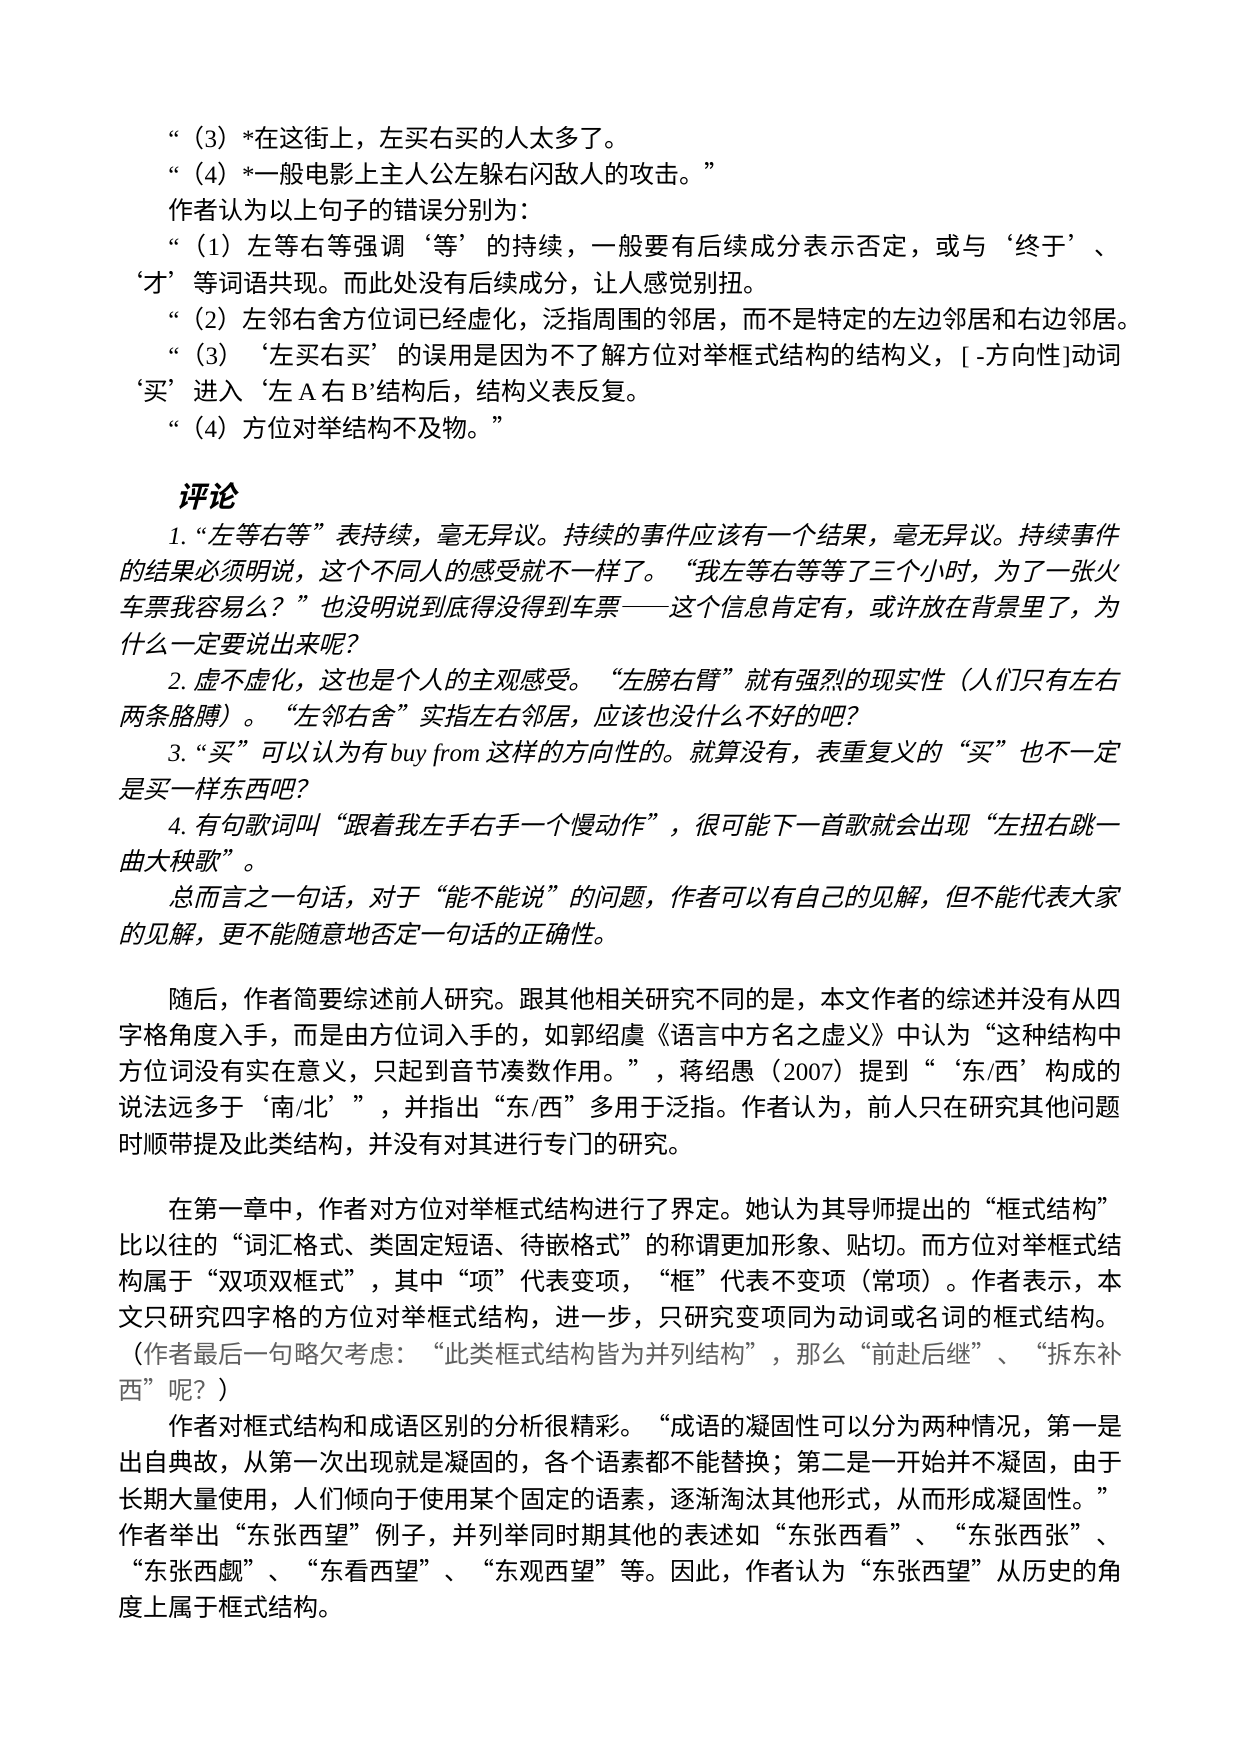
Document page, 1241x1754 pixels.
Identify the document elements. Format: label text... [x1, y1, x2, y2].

text “（2）左邻右舍方位词已经虚化，泛指周围的邻居，而不是特定的左边邻居和右边邻居。 [118, 299, 1122, 336]
text “（4）方位对举结构不及物。” [118, 408, 1122, 444]
text 4. 有句歌词叫“跟着我左手右手一个慢动作”，很可能下一首歌就会出现“左扭右跳一曲大秧歌”。 [118, 805, 1122, 878]
text 2. 虚不虚化，这也是个人的主观感受。“左膀右臂”就有强烈的现实性（人们只有左右两条胳膊）。“左邻右舍”实指左右邻居，应该也没什么不好的吧？ [118, 660, 1122, 733]
text “（3）‘左买右买’的误用是因为不了解方位对举框式结构的结构义，[ -方向性]动词‘买’进入‘左A右B’结构后，结构义表反复。 [118, 336, 1122, 408]
text 作者对框式结构和成语区别的分析很精彩。“成语的凝固性可以分为两种情况，第一是出自典故，从第一次出现就是凝固的，各个语素都不能替换；第二是一开始并不凝固，由于长期大量使用，人们倾向于使用某个固定的语素，逐渐淘汰其他形式，从而形成凝固性。”作者举出“东张西望”例子，并列举同时期其他的表述如“东张西看”、“东张西张”、“东张西觑”、“东看西望”、“东观西望”等。因此，作者认为“东张西望”从历史的角度上属于框式结构。 [118, 1407, 1122, 1624]
text 随后，作者简要综述前人研究。跟其他相关研究不同的是，本文作者的综述并没有从四字格角度入手，而是由方位词入手的，如郭绍虞《语言中方名之虚义》中认为“这种结构中方位词没有实在意义，只起到音节凑数作用。”，蒋绍愚（2007）提到“‘东/西’构成的说法远多于‘南/北’”，并指出“东/西”多用于泛指。作者认为，前人只在研究其他问题时顺带提及此类结构，并没有对其进行专门的研究。 [118, 979, 1122, 1160]
text 3. “买”可以认为有buy from这样的方向性的。就算没有，表重复义的“买”也不一定是买一样东西吧？ [118, 733, 1122, 805]
text 总而言之一句话，对于“能不能说”的问题，作者可以有自己的见解，但不能代表大家的见解，更不能随意地否定一句话的正确性。 [118, 878, 1122, 950]
text “（3）*在这街上，左买右买的人太多了。 [118, 118, 1122, 154]
text 作者认为以上句子的错误分别为： [118, 191, 1122, 227]
text “（1）左等右等强调‘等’的持续，一般要有后续成分表示否定，或与‘终于’、‘才’等词语共现。而此处没有后续成分，让人感觉别扭。 [118, 227, 1122, 299]
text “（4）*一般电影上主人公左躲右闪敌人的攻击。” [118, 154, 1122, 191]
text 在第一章中，作者对方位对举框式结构进行了界定。她认为其导师提出的“框式结构”比以往的“词汇格式、类固定短语、待嵌格式”的称谓更加形象、贴切。而方位对举框式结构属于“双项双框式”，其中“项”代表变项，“框”代表不变项（常项）。作者表示，本文只研究四字格的方位对举框式结构，进一步，只研究变项同为动词或名词的框式结构。（作者最后一句略欠考虑：“此类框式结构皆为并列结构”，那么“前赴后继”、“拆东补西”呢？） [118, 1189, 1122, 1407]
text 评论 [118, 473, 1122, 515]
text 1. “左等右等”表持续，毫无异议。持续的事件应该有一个结果，毫无异议。持续事件的结果必须明说，这个不同人的感受就不一样了。“我左等右等等了三个小时，为了一张火车票我容易么？”也没明说到底得没得到车票——这个信息肯定有，或许放在背景里了，为什么一定要说出来呢？ [118, 515, 1122, 660]
